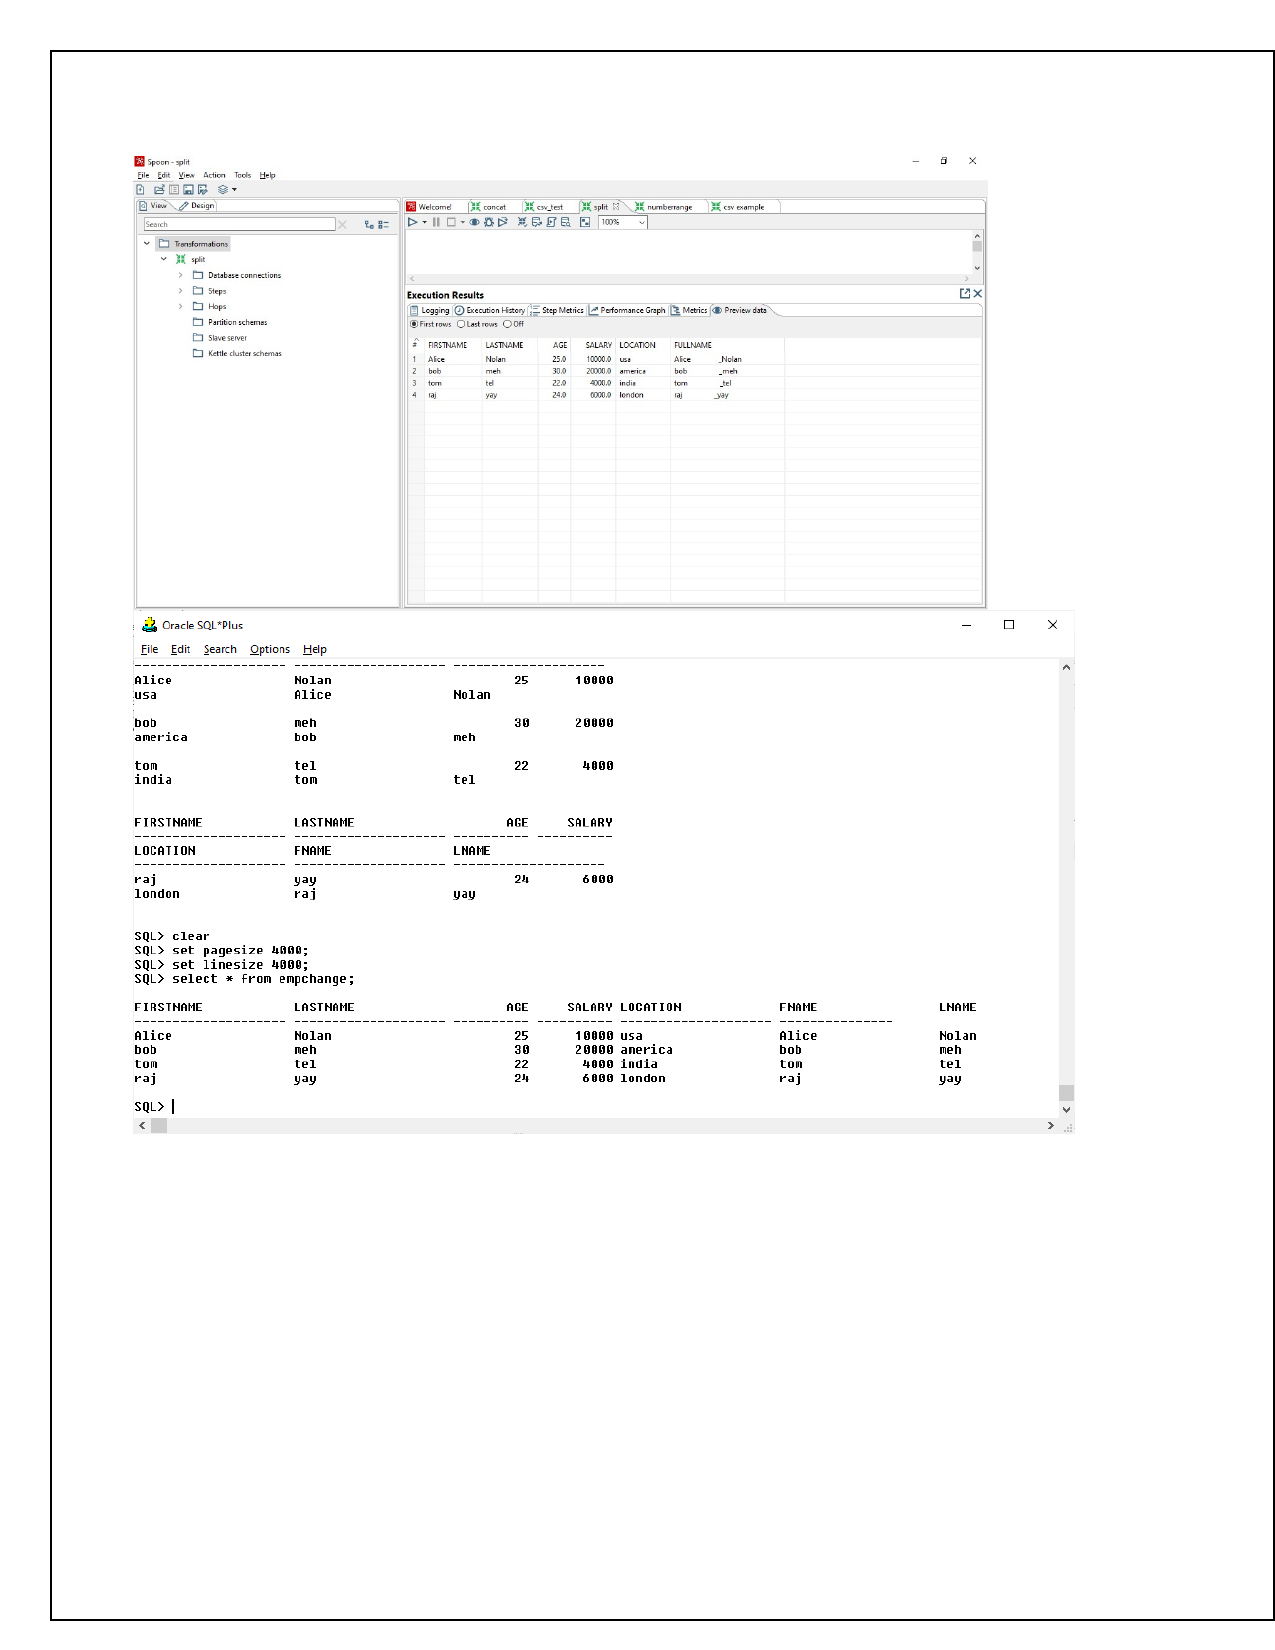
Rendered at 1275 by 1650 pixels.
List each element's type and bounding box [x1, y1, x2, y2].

picture [133, 156, 1075, 1134]
